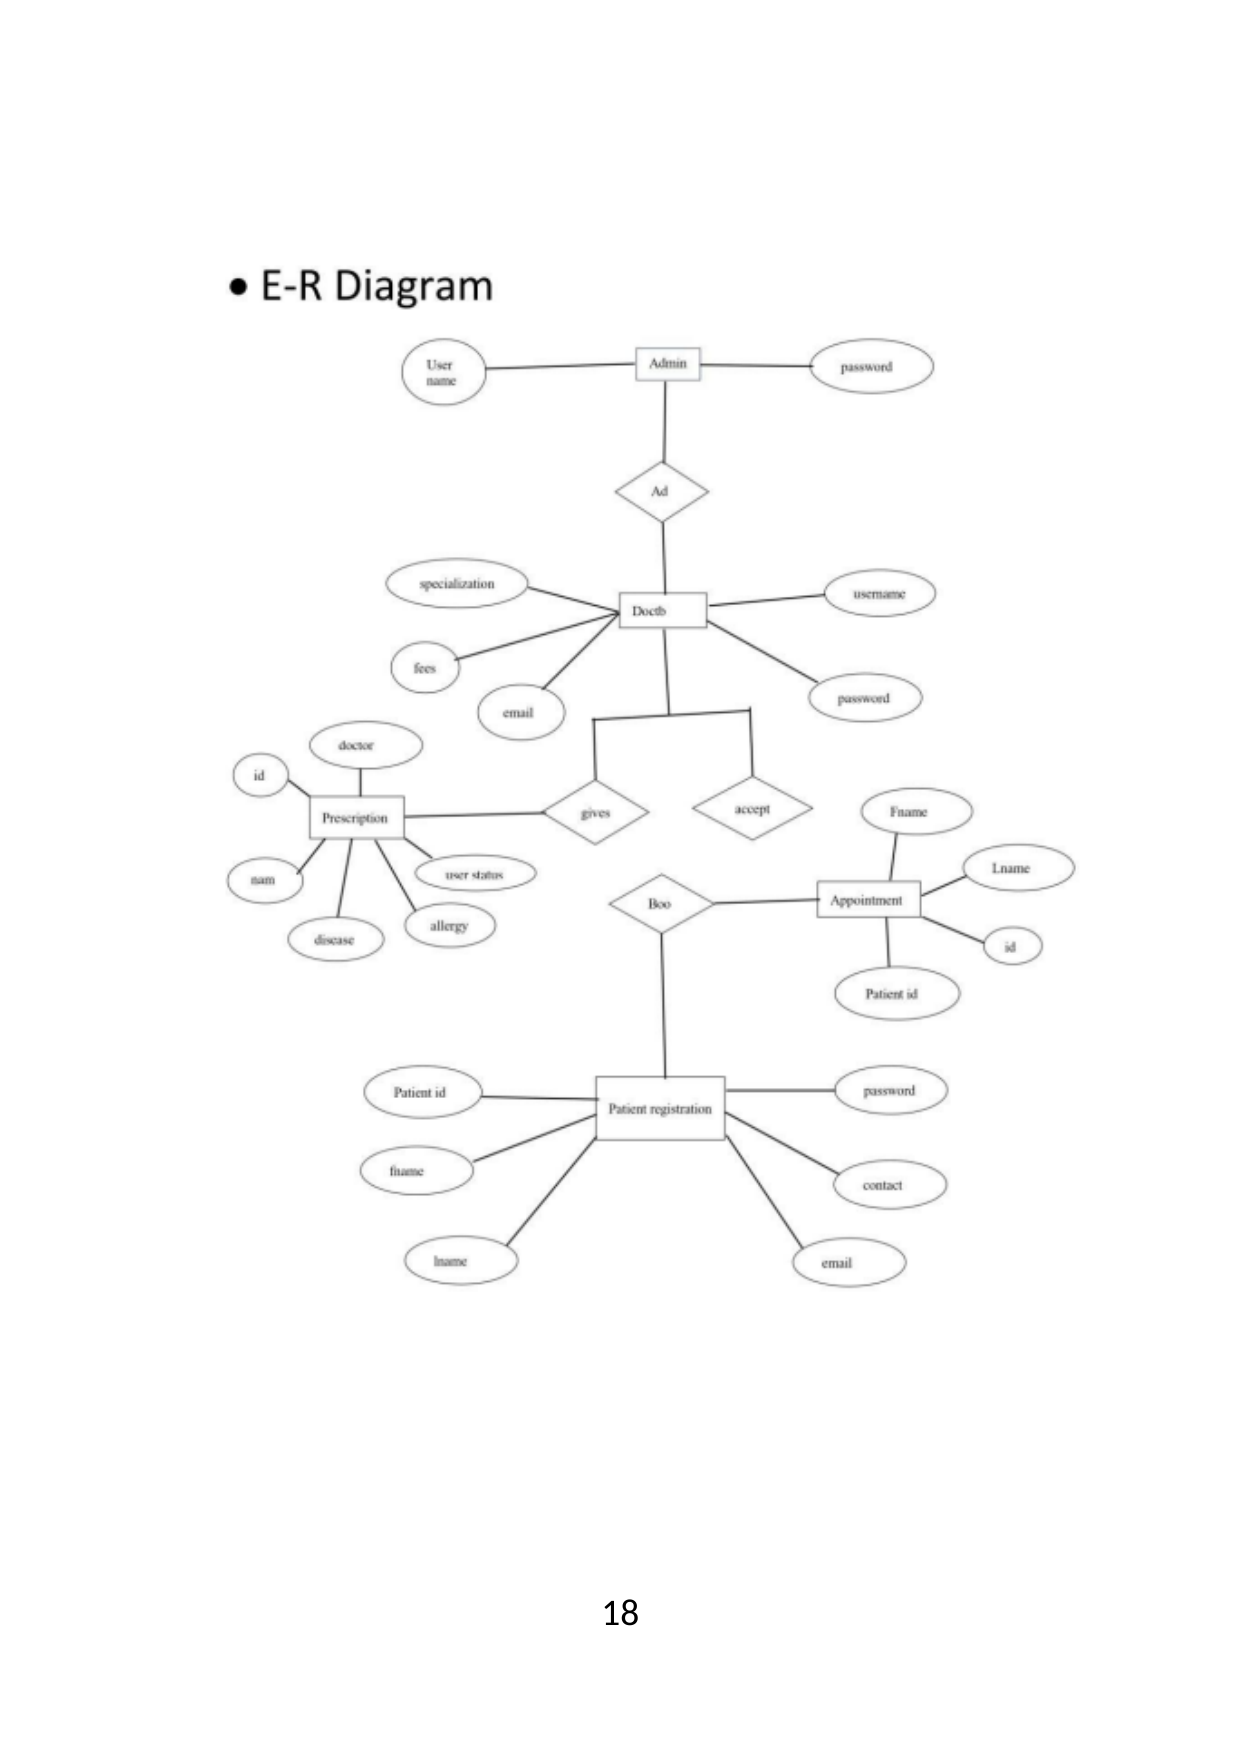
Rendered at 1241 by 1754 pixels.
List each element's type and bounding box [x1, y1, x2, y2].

picture [150, 228, 1114, 1388]
